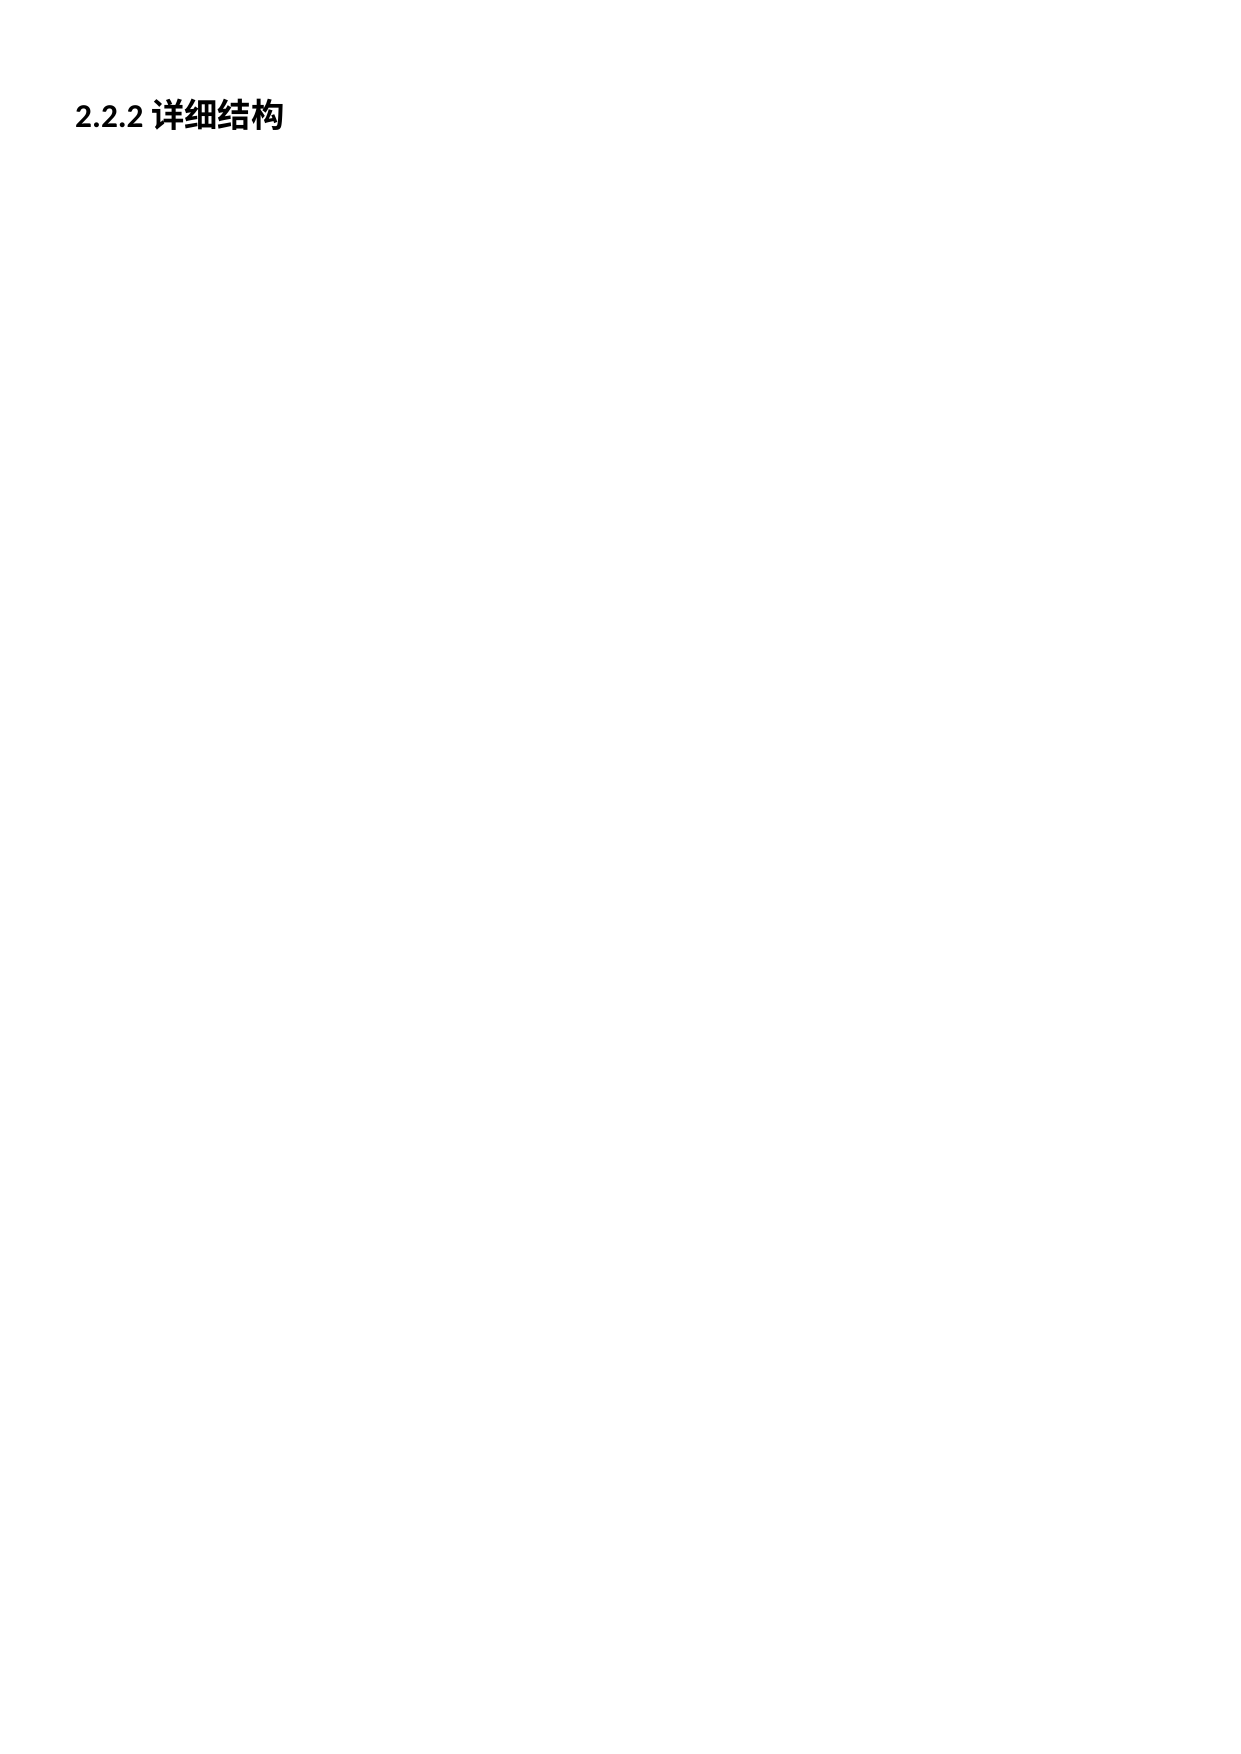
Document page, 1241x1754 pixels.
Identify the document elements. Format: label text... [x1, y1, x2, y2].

subtitle 2.2.2 详细结构 [75, 79, 1165, 147]
